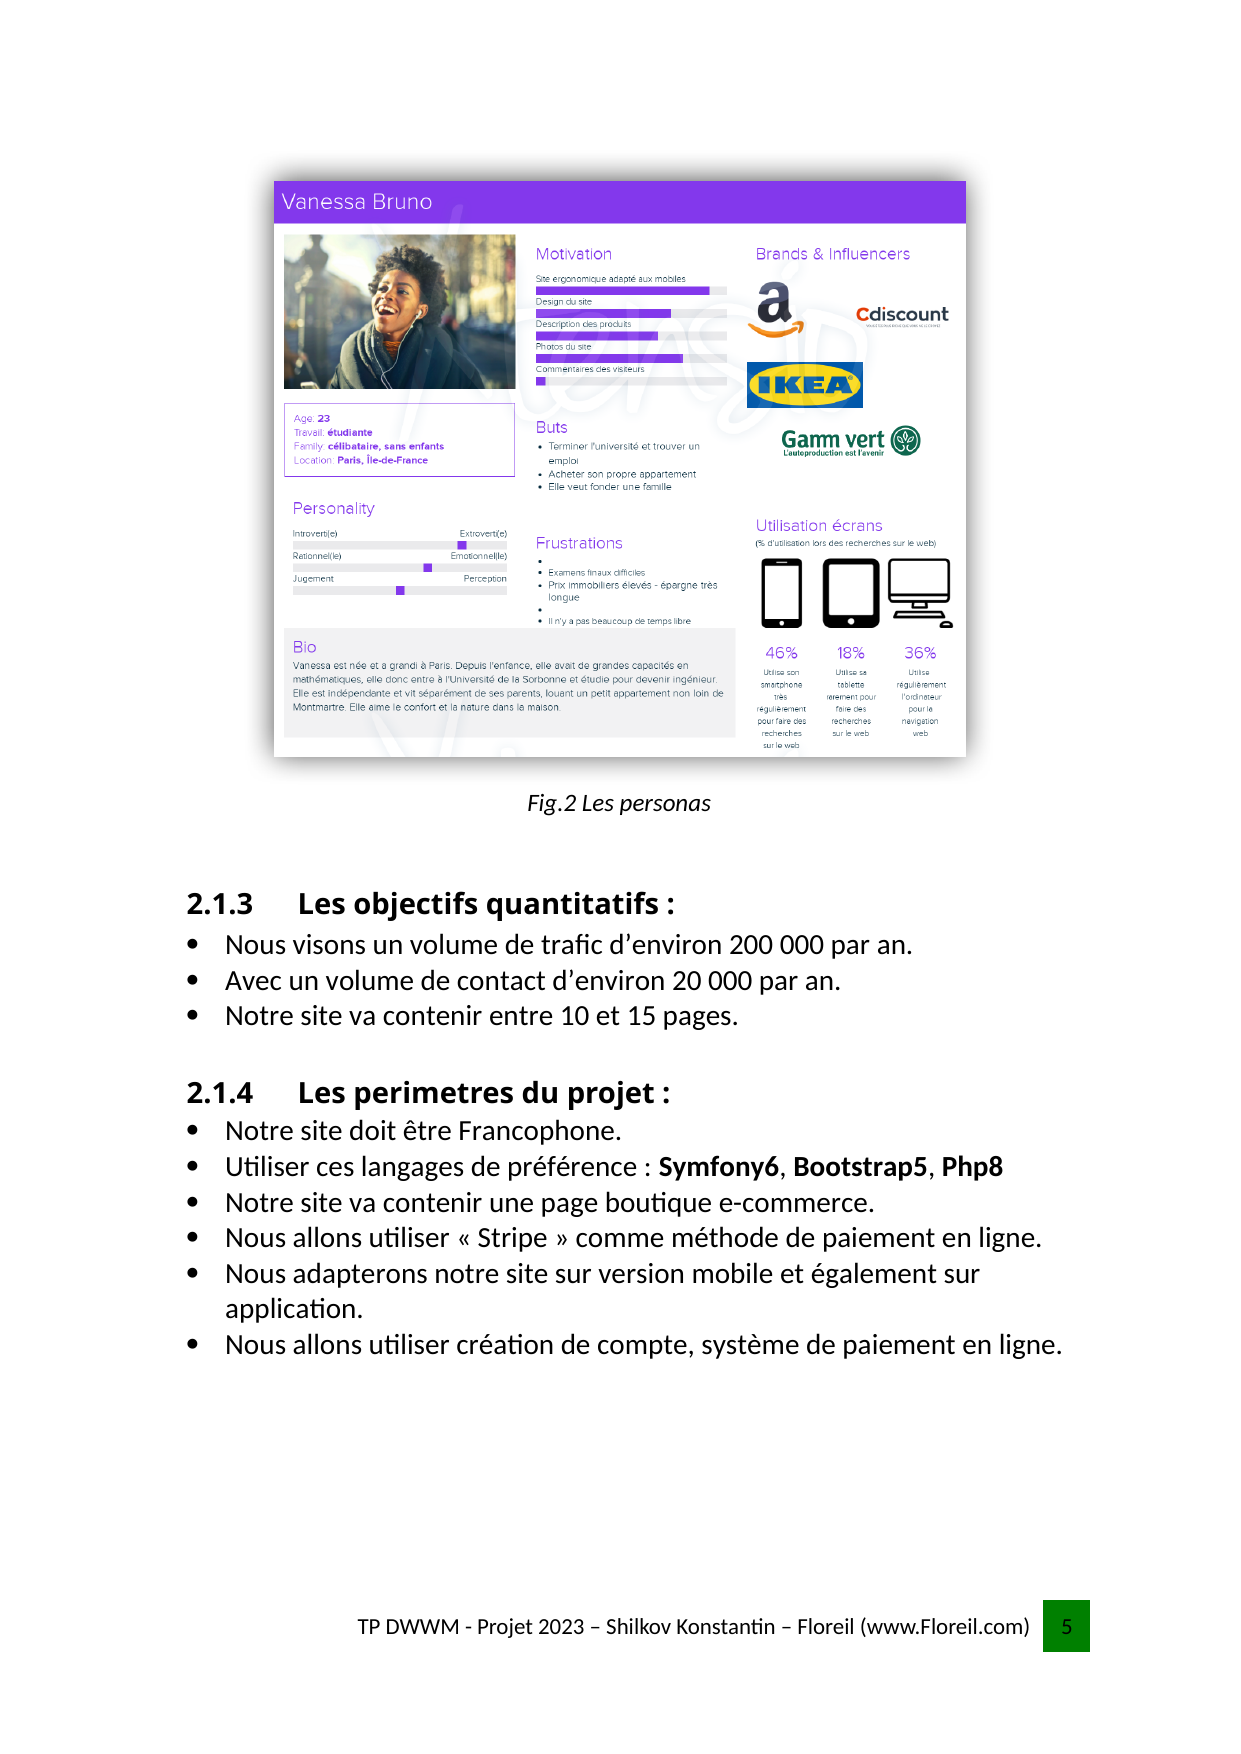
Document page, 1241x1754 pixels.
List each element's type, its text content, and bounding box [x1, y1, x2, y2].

list Notre site va contenir une page boutique e-commerce. [187, 1184, 1090, 1219]
list Utiliser ces langages de préférence : Symfony6, Bootstrap5, Php8 [187, 1148, 1090, 1184]
list Nous allons utiliser création de compte, système de paiement en ligne. [187, 1326, 1090, 1362]
list Notre site doit être Francophone. [187, 1112, 1090, 1148]
list Notre site va contenir entre 10 et 15 pages. [187, 997, 1090, 1033]
list Avec un volume de contact d’environ 20 000 par an. [187, 962, 1090, 997]
text Fig.2 Les personas [150, 788, 1090, 818]
list Nous adapterons notre site sur version mobile et également sur application. [187, 1255, 1090, 1326]
list Nous allons utiliser « Stripe » comme méthode de paiement en ligne. [187, 1219, 1090, 1255]
picture [274, 181, 966, 757]
subtitle Les objectifs quantitatifs : [186, 883, 1090, 923]
subtitle Les perimetres du projet : [186, 1073, 1090, 1112]
list Nous visons un volume de trafic d’environ 200 000 par an. [187, 926, 1090, 962]
